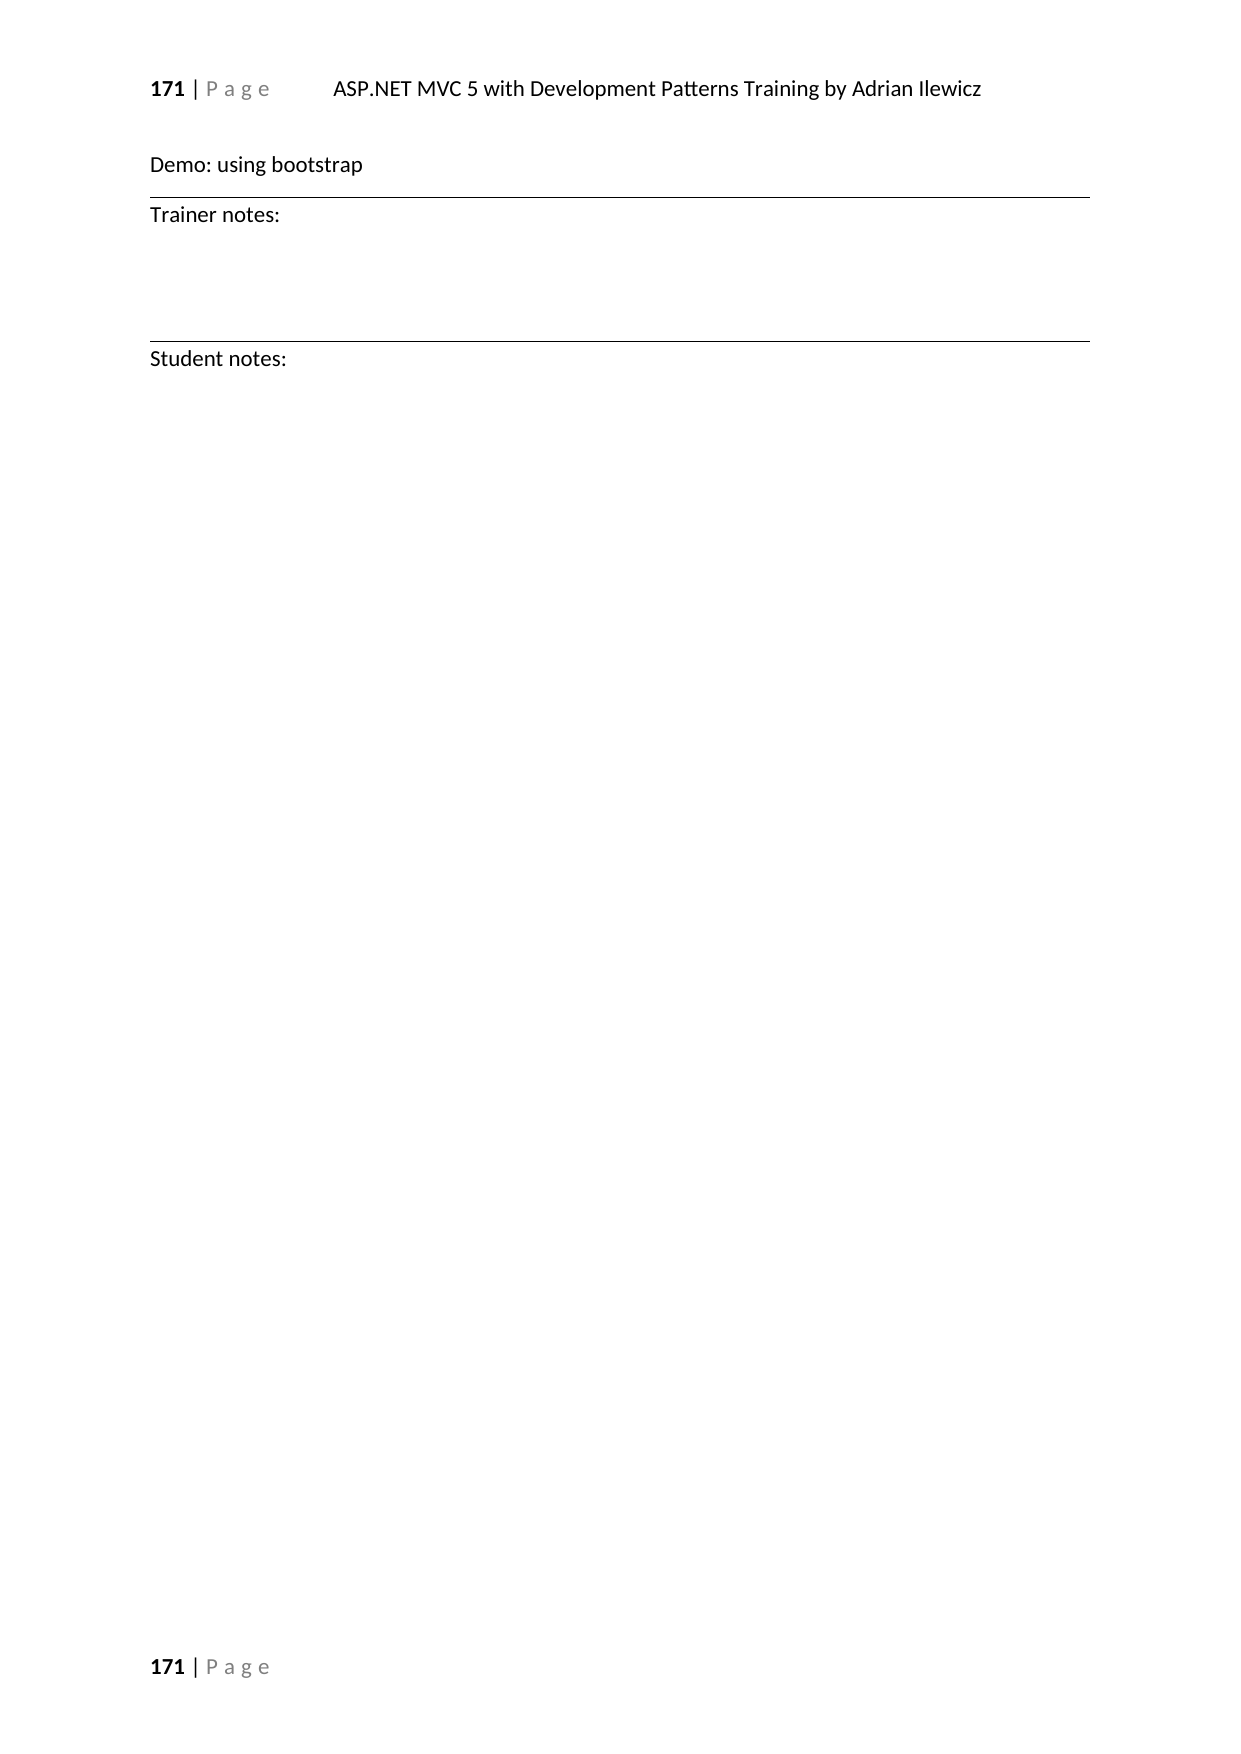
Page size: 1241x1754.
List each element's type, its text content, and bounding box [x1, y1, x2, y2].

text Student notes: [150, 342, 1090, 372]
text Trainer notes: [150, 198, 1090, 228]
text Demo: using bootstrap [150, 150, 1090, 178]
